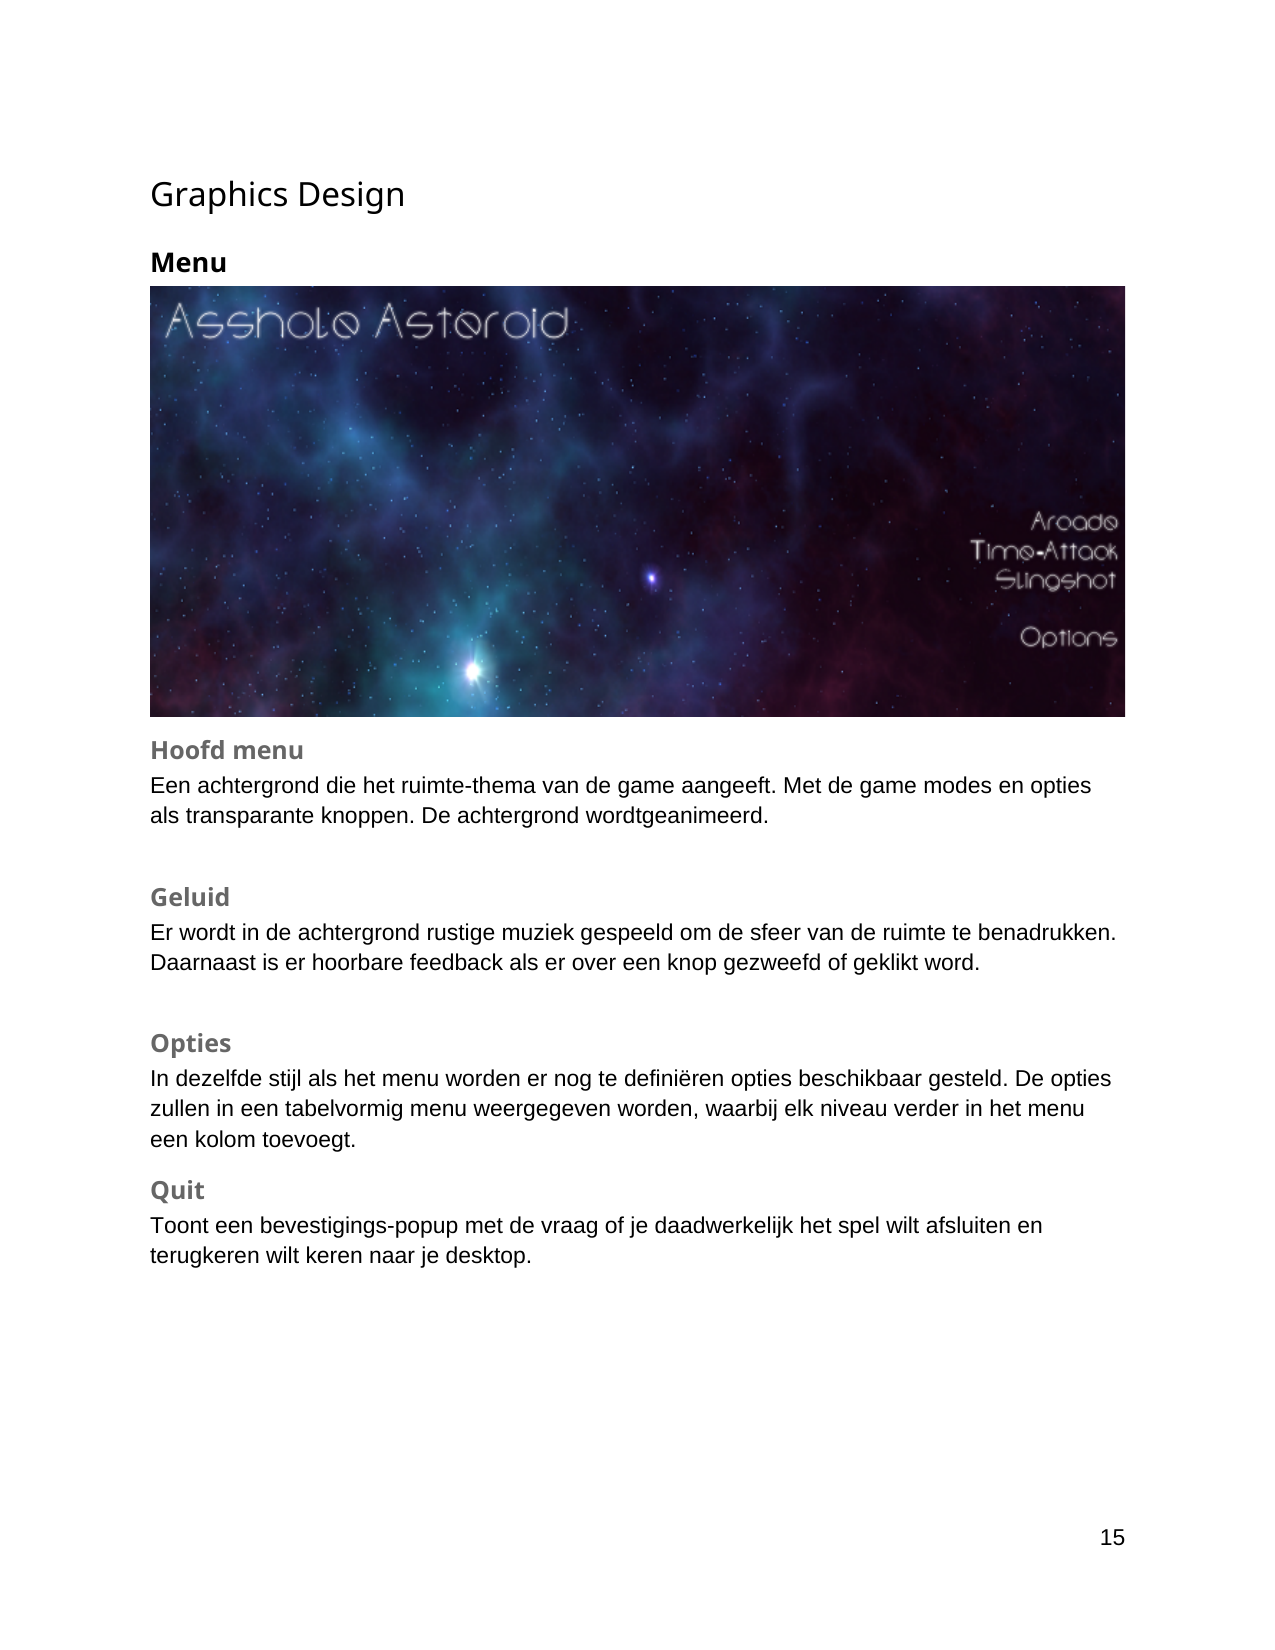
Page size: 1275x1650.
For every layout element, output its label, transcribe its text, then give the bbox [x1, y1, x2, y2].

subtitle Quit [150, 1172, 1125, 1206]
text Er wordt in de achtergrond rustige muziek gespeeld om de sfeer van de ruimte te benadrukken. Daarnaast is er hoorbare feedback als er over een knop gezweefd of geklikt word. [150, 919, 1125, 975]
text In dezelfde stijl als het menu worden er nog te definiëren opties beschikbaar gesteld. De opties zullen in een tabelvormig menu weergegeven worden, waarbij elk niveau verder in het menu een kolom toevoegt. [150, 1065, 1125, 1152]
subtitle Menu [150, 244, 1125, 281]
subtitle Geluid [150, 879, 1125, 913]
text Toont een bevestigings-popup met de vraag of je daadwerkelijk het spel wilt afsluiten en terugkeren wilt keren naar je desktop. [150, 1212, 1125, 1268]
subtitle Hoofd menu [150, 733, 1125, 767]
subtitle Opties [150, 1026, 1125, 1060]
subtitle Graphics Design [150, 171, 1125, 216]
text Een achtergrond die het ruimte-thema van de game aangeeft. Met de game modes en opties als transparante knoppen. De achtergrond wordtgeanimeerd. [150, 772, 1125, 829]
picture [150, 286, 1125, 717]
